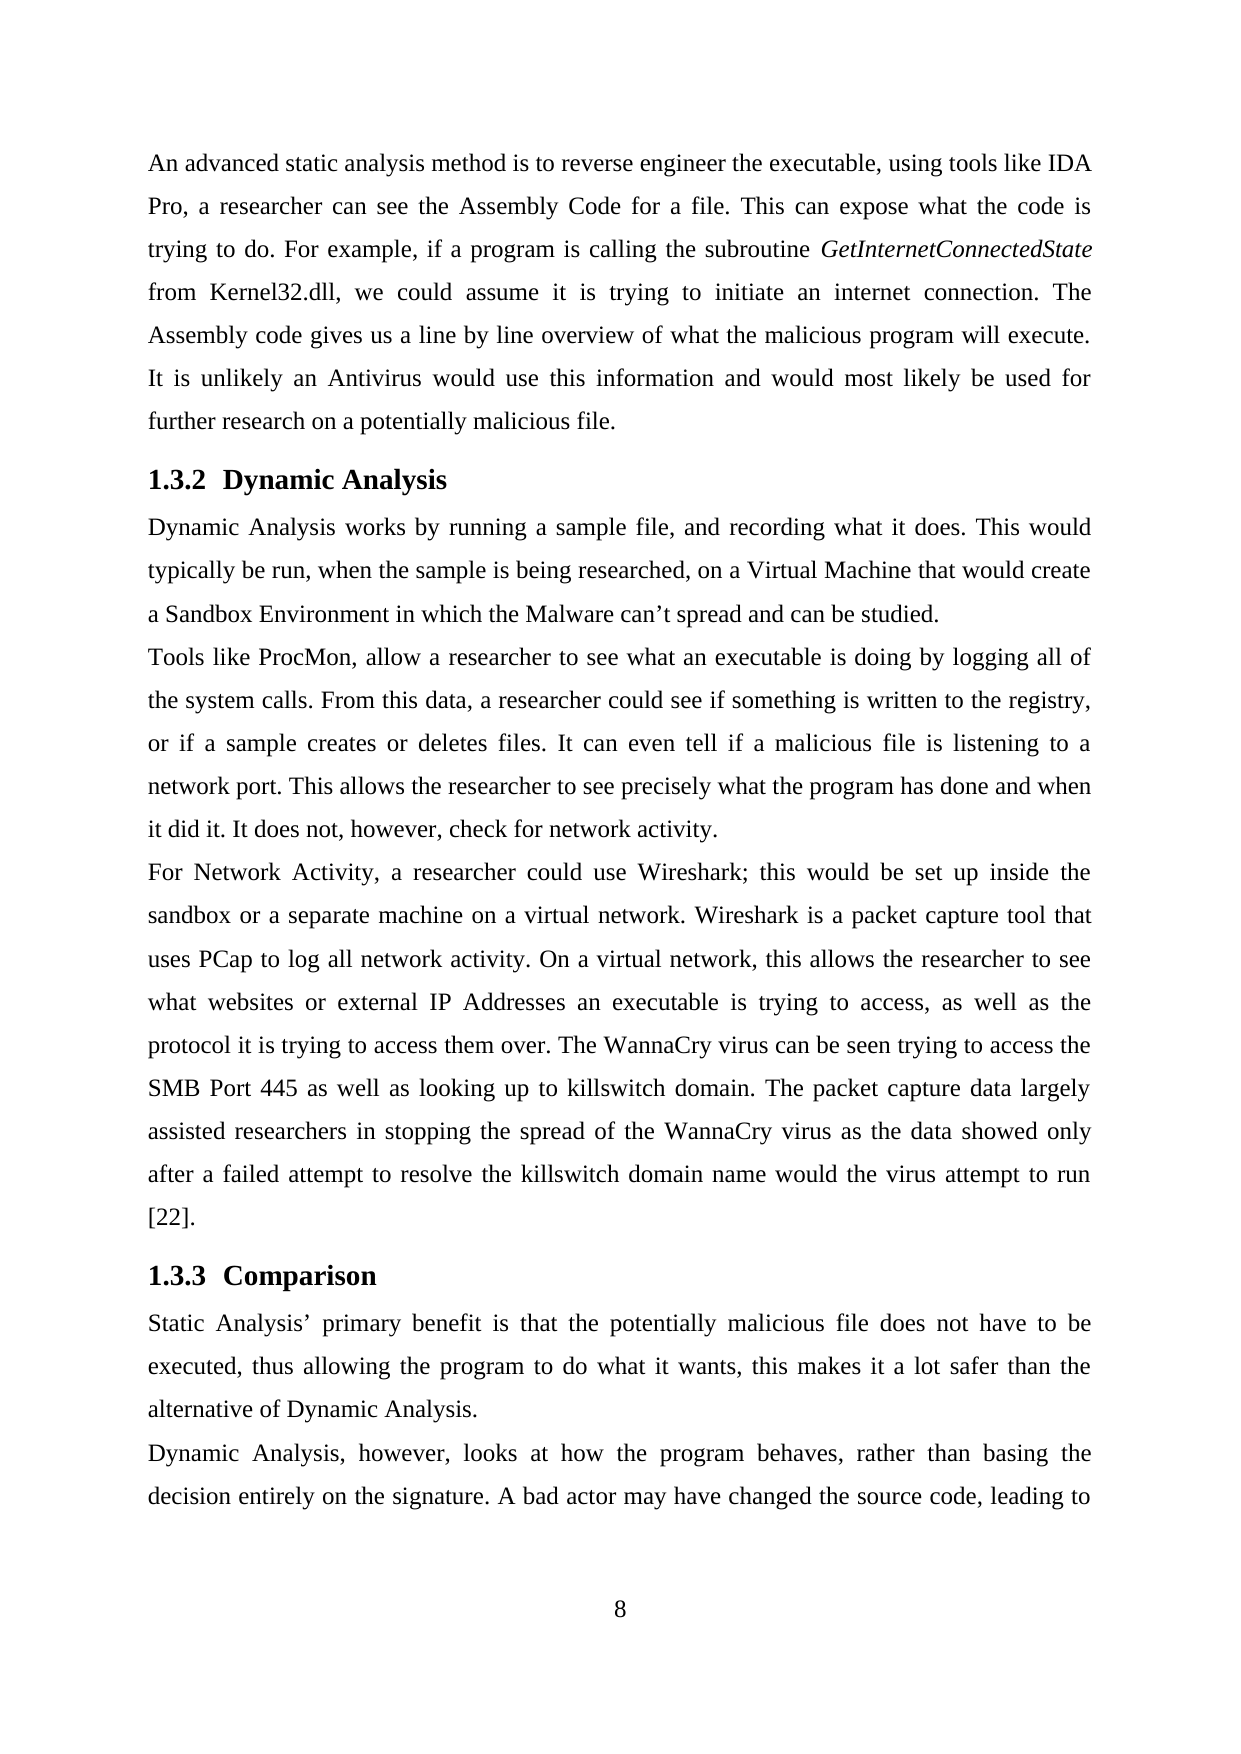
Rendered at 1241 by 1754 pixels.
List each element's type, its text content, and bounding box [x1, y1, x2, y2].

subtitle Comparison [148, 1258, 1092, 1292]
text Tools like ProcMon, allow a researcher to see what an executable is doing by logging all of the system calls. From this data, a researcher could see if something is written to the registry, or if a sample creates or deletes files. It can even tell if a malicious file is listening to a network port. This allows the researcher to see precisely what the program has done and when it did it. It does not, however, check for network activity. [148, 642, 1092, 843]
text An advanced static analysis method is to reverse engineer the executable, using tools like IDA Pro, a researcher can see the Assembly Code for a file. This can expose what the code is trying to do. For example, if a program is calling the subroutine GetInternetConnectedState from Kernel32.dll, we could assume it is trying to initiate an internet connection. The Assembly code gives us a line by line overview of what the malicious program will execute. It is unlikely an Antivirus would use this information and would most likely be used for further research on a potentially malicious file. [148, 148, 1092, 435]
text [148, 1438, 1092, 1509]
text Dynamic Analysis works by running a sample file, and recording what it does. This would typically be run, when the sample is being researched, on a Virtual Machine that would create a Sandbox Environment in which the Malware can’t spread and can be studied. [148, 512, 1092, 627]
subtitle Dynamic Analysis [148, 462, 1092, 496]
text Static Analysis’ primary benefit is that the potentially malicious file does not have to be executed, thus allowing the program to do what it wants, this makes it a lot safer than the alternative of Dynamic Analysis. [148, 1308, 1092, 1423]
text For Network Activity, a researcher could use Wireshark; this would be set up inside the sandbox or a separate machine on a virtual network. Wireshark is a packet capture tool that uses PCap to log all network activity. On a virtual network, this allows the researcher to see what websites or external IP Addresses an executable is trying to access, as well as the protocol it is trying to access them over. The WannaCry virus can be seen trying to access the SMB Port 445 as well as looking up to killswitch domain. The packet capture data largely assisted researchers in stopping the spread of the WannaCry virus as the data showed only after a failed attempt to resolve the killswitch domain name would the virus attempt to run . [148, 857, 1092, 1231]
